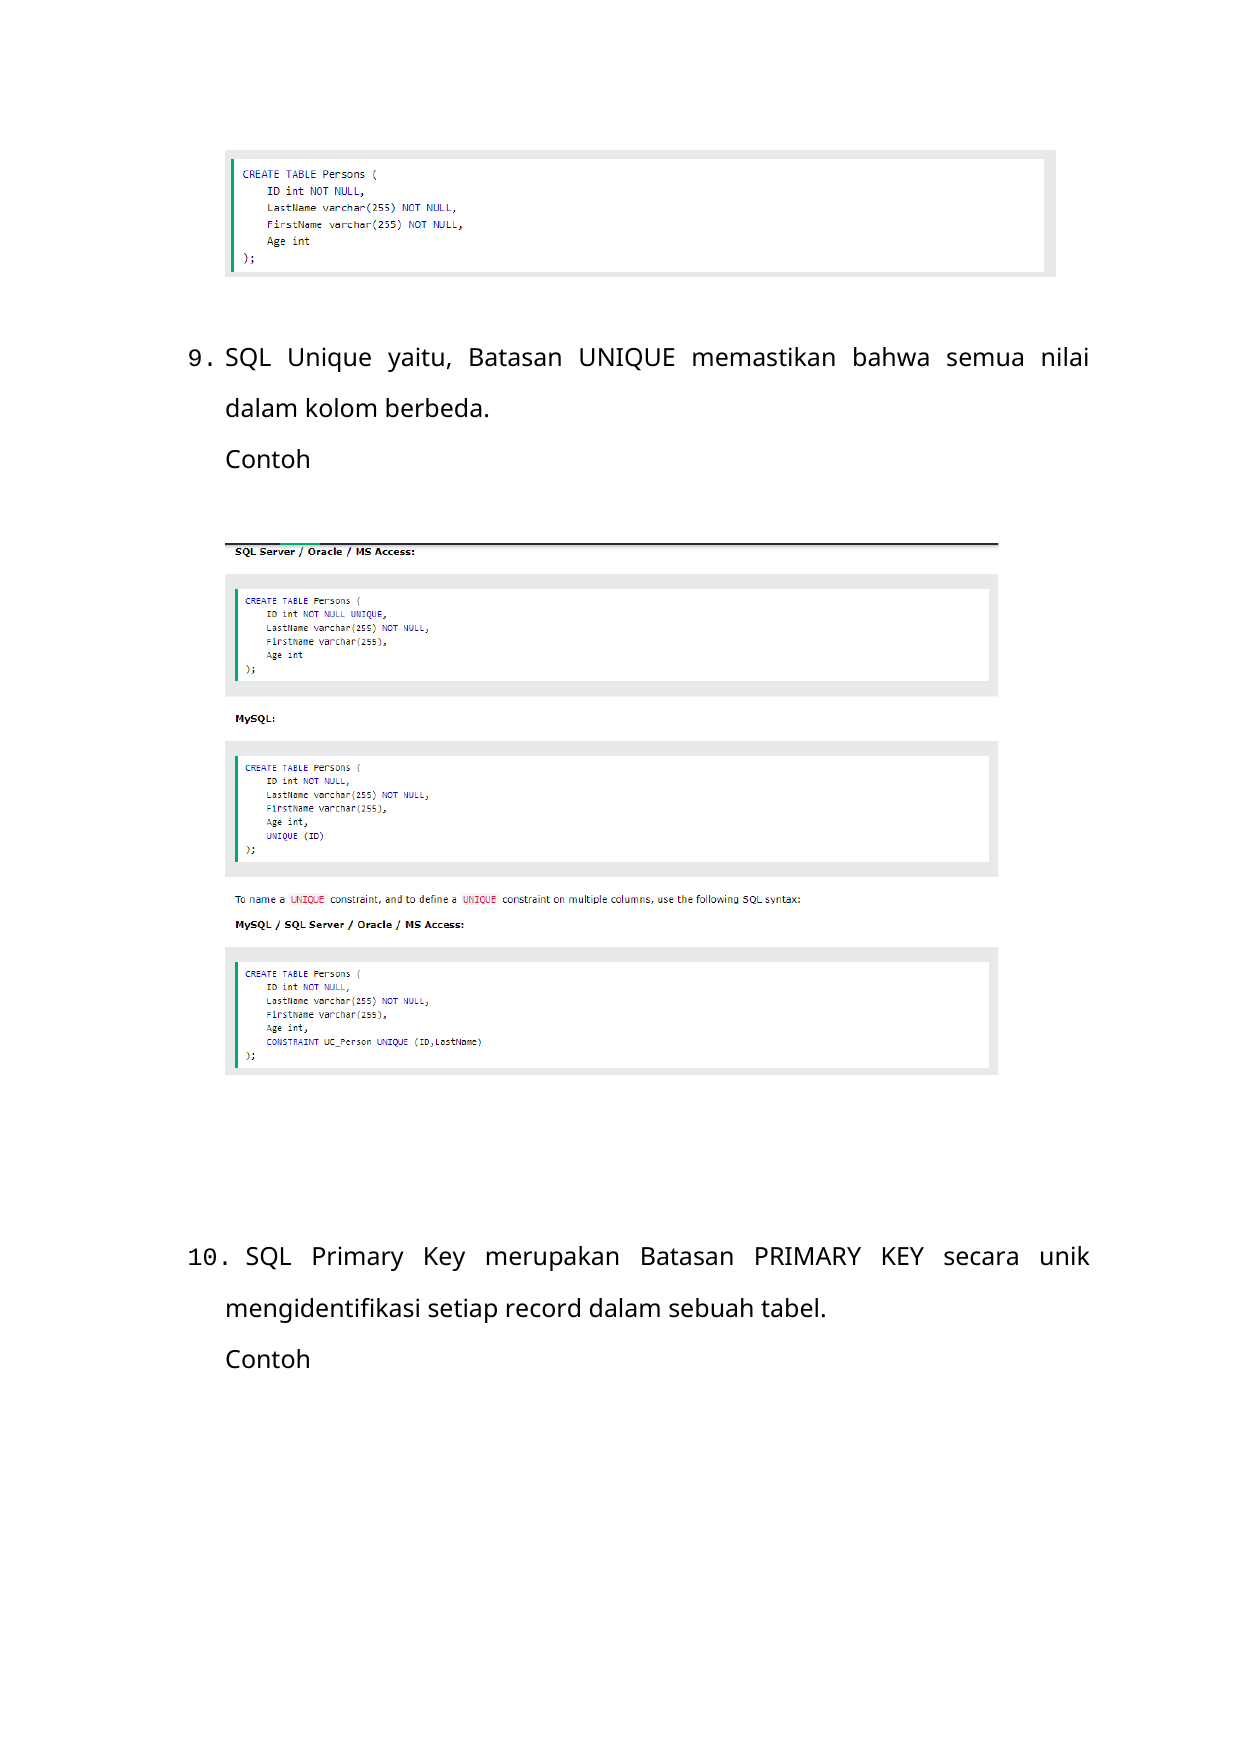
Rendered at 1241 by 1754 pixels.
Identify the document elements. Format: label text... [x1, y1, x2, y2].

picture [225, 150, 1057, 277]
list SQL Unique yaitu, Batasan UNIQUE memastikan bahwa semua nilai dalam kolom berbeda. [187, 339, 1090, 425]
text Contoh [225, 1341, 1090, 1375]
picture [225, 543, 999, 1075]
text Contoh [225, 442, 1090, 476]
list SQL Primary Key merupakan Batasan PRIMARY KEY secara unik mengidentifikasi setiap record dalam sebuah tabel. [187, 1239, 1090, 1324]
